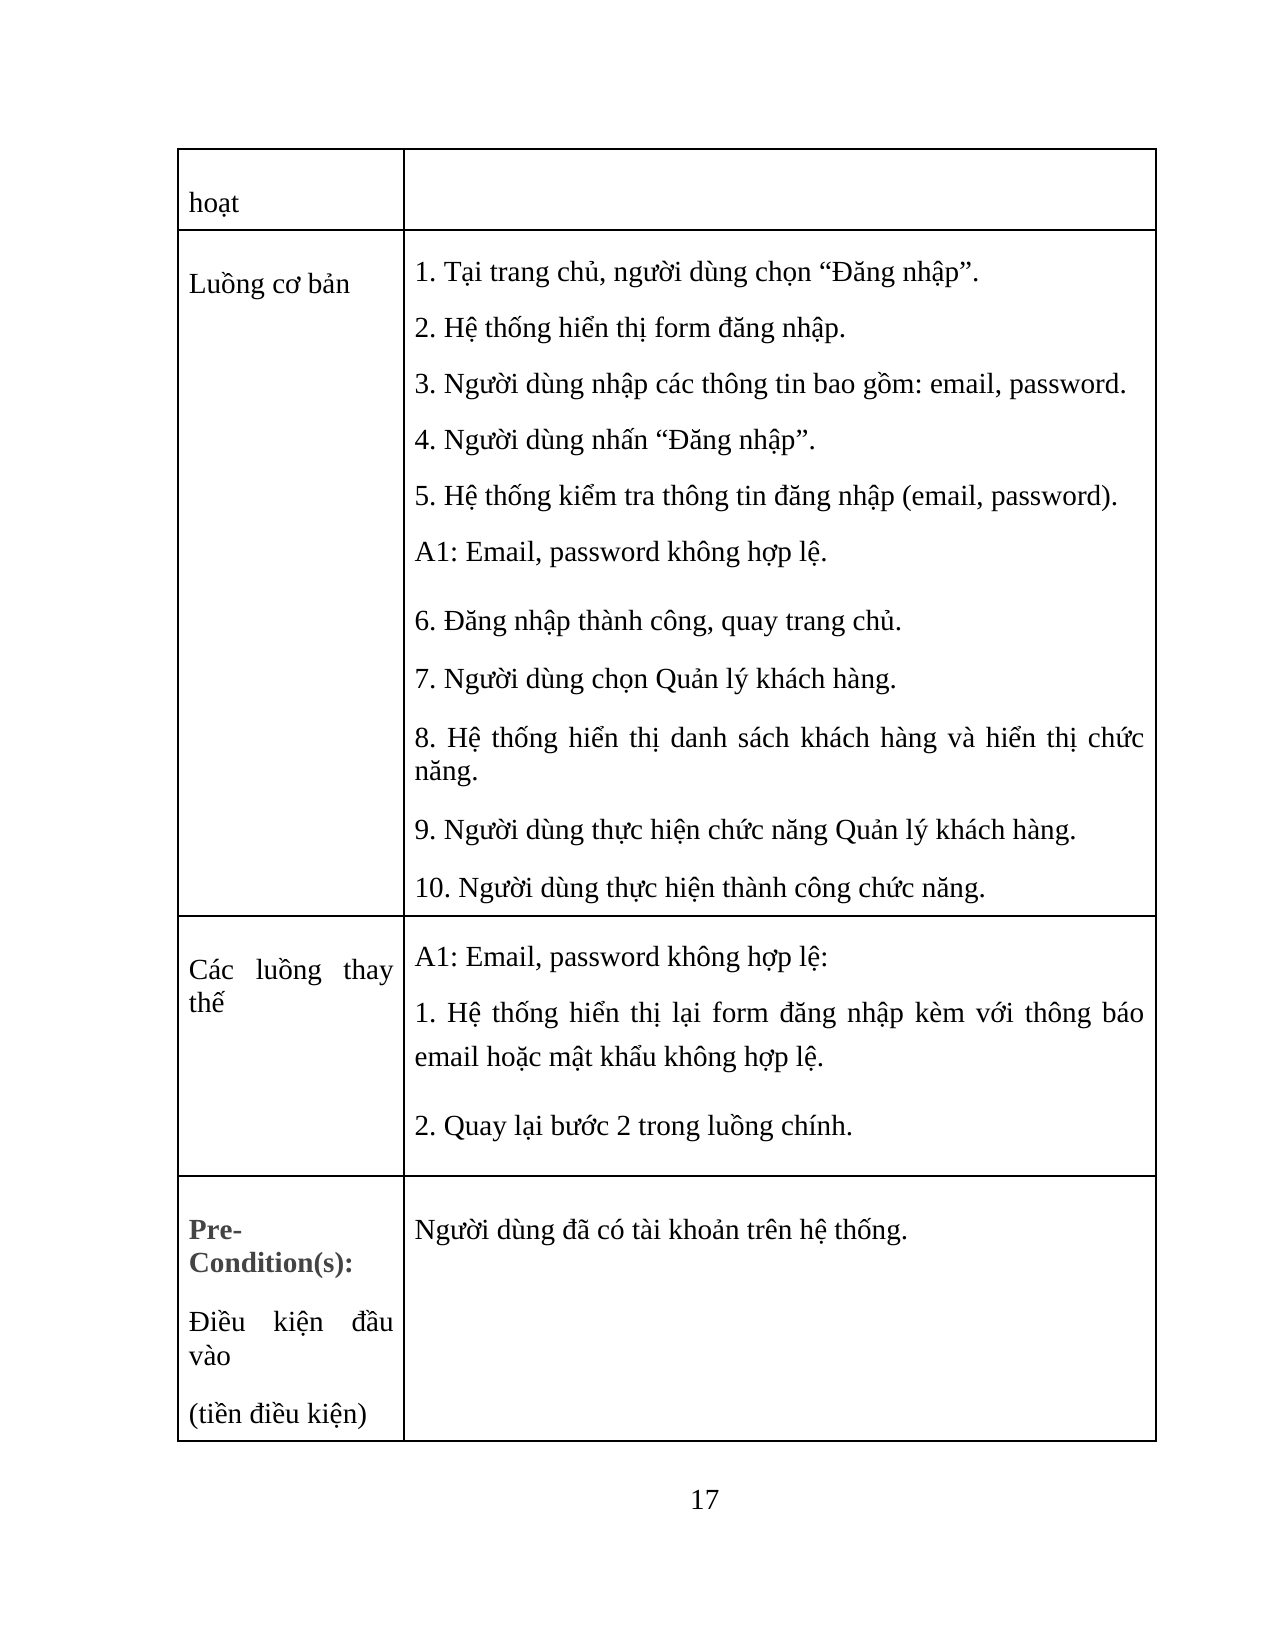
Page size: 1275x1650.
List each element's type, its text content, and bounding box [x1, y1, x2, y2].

table_cell Luồng cơ bản [179, 231, 403, 914]
table_cell Pre-Condition(s): Điều kiện đầu vào (tiền điều kiện) [179, 1177, 403, 1440]
table_cell Điều kiện kích hoạt [179, 150, 403, 229]
table_cell A1: Email, password không hợp lệ: 1. Hệ thống hiển thị lại form đăng nhập kèm với thông báo email hoặc mật khẩu không hợp lệ. 2. Quay lại bước 2 trong luồng chính. [405, 917, 1155, 1174]
table_cell Các luồng thay thế [179, 917, 403, 1174]
table_cell 1. Tại trang chủ, người dùng chọn “Đăng nhập”. 2. Hệ thống hiển thị form đăng nhập. 3. Người dùng nhập các thông tin bao gồm: email, password. 4. Người dùng nhấn “Đăng nhập”. 5. Hệ thống kiểm tra thông tin đăng nhập (email, password). A1: Email, password không hợp lệ. 6. Đăng nhập thành công, quay trang chủ. 7. Người dùng chọn Quản lý khách hàng. 8. Hệ thống hiển thị danh sách khách hàng và hiển thị chức năng. 9. Người dùng thực hiện chức năng Quản lý khách hàng. 10. Người dùng thực hiện thành công chức năng. [405, 231, 1155, 914]
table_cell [405, 150, 1155, 229]
table_cell Người dùng đã có tài khoản trên hệ thống. [405, 1177, 1155, 1440]
